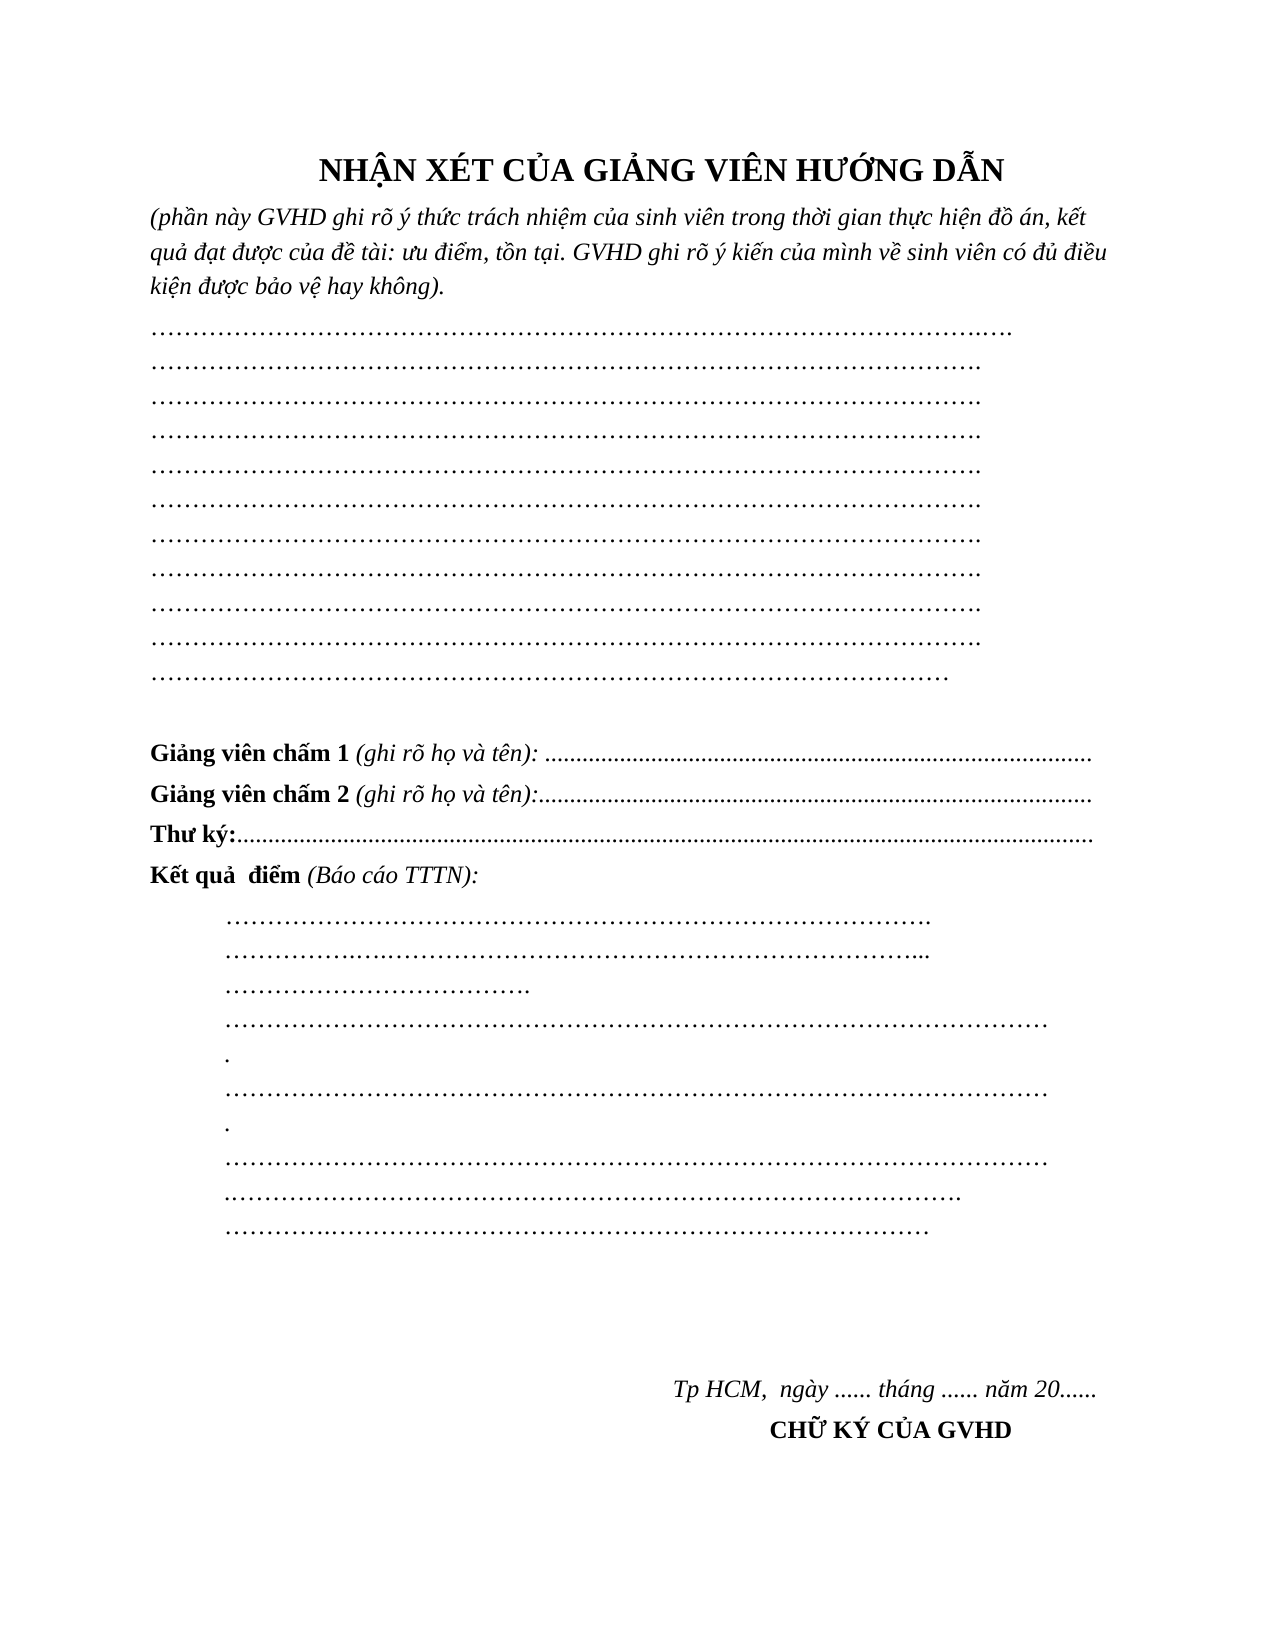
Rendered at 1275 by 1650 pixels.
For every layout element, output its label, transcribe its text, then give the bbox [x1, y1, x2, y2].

text Giảng viên chấm 1 (ghi rõ họ và tên): [150, 738, 1125, 767]
text Tp HCM, ngày ...... tháng ...... năm 20...... [150, 1374, 1125, 1403]
text Giảng viên chấm 2 (ghi rõ họ và tên): [150, 779, 1125, 808]
text ………………………………………………………………………….…………….….………………………………………………………...……………………………….……………………………………………………………………………………….……………………………………………………………………………………….……………………………………………………………………………………….…………………………………………………………………………….………….……………………………………………………………… [224, 901, 1051, 1240]
text ……………………………………………………………………………………….….……………………………………………………………………………………….……………………………………………………………………………………….……………………………………………………………………………………….……………………………………………………………………………………….……………………………………………………………………………………….……………………………………………………………………………………….……………………………………………………………………………………….……………………………………………………………………………………….……………………………………………………………………………………….…………………………………………………………………………………… [150, 312, 1125, 685]
text CHỮ KÝ CỦA GVHD [150, 1415, 1125, 1444]
text NHẬN XÉT CỦA GIẢNG VIÊN HƯỚNG DẪN [150, 150, 1125, 188]
text Kết quả điểm (Báo cáo TTTN): [150, 860, 1125, 889]
text (phần này GVHD ghi rõ ý thức trách nhiệm của sinh viên trong thời gian thực hiện đồ án, kết quả đạt được của đề tài: ưu điểm, tồn tại. GVHD ghi rõ ý kiến của mình về sinh viên có đủ điều kiện được bảo vệ hay không). [150, 202, 1125, 300]
text Thư ký: [150, 819, 1125, 848]
